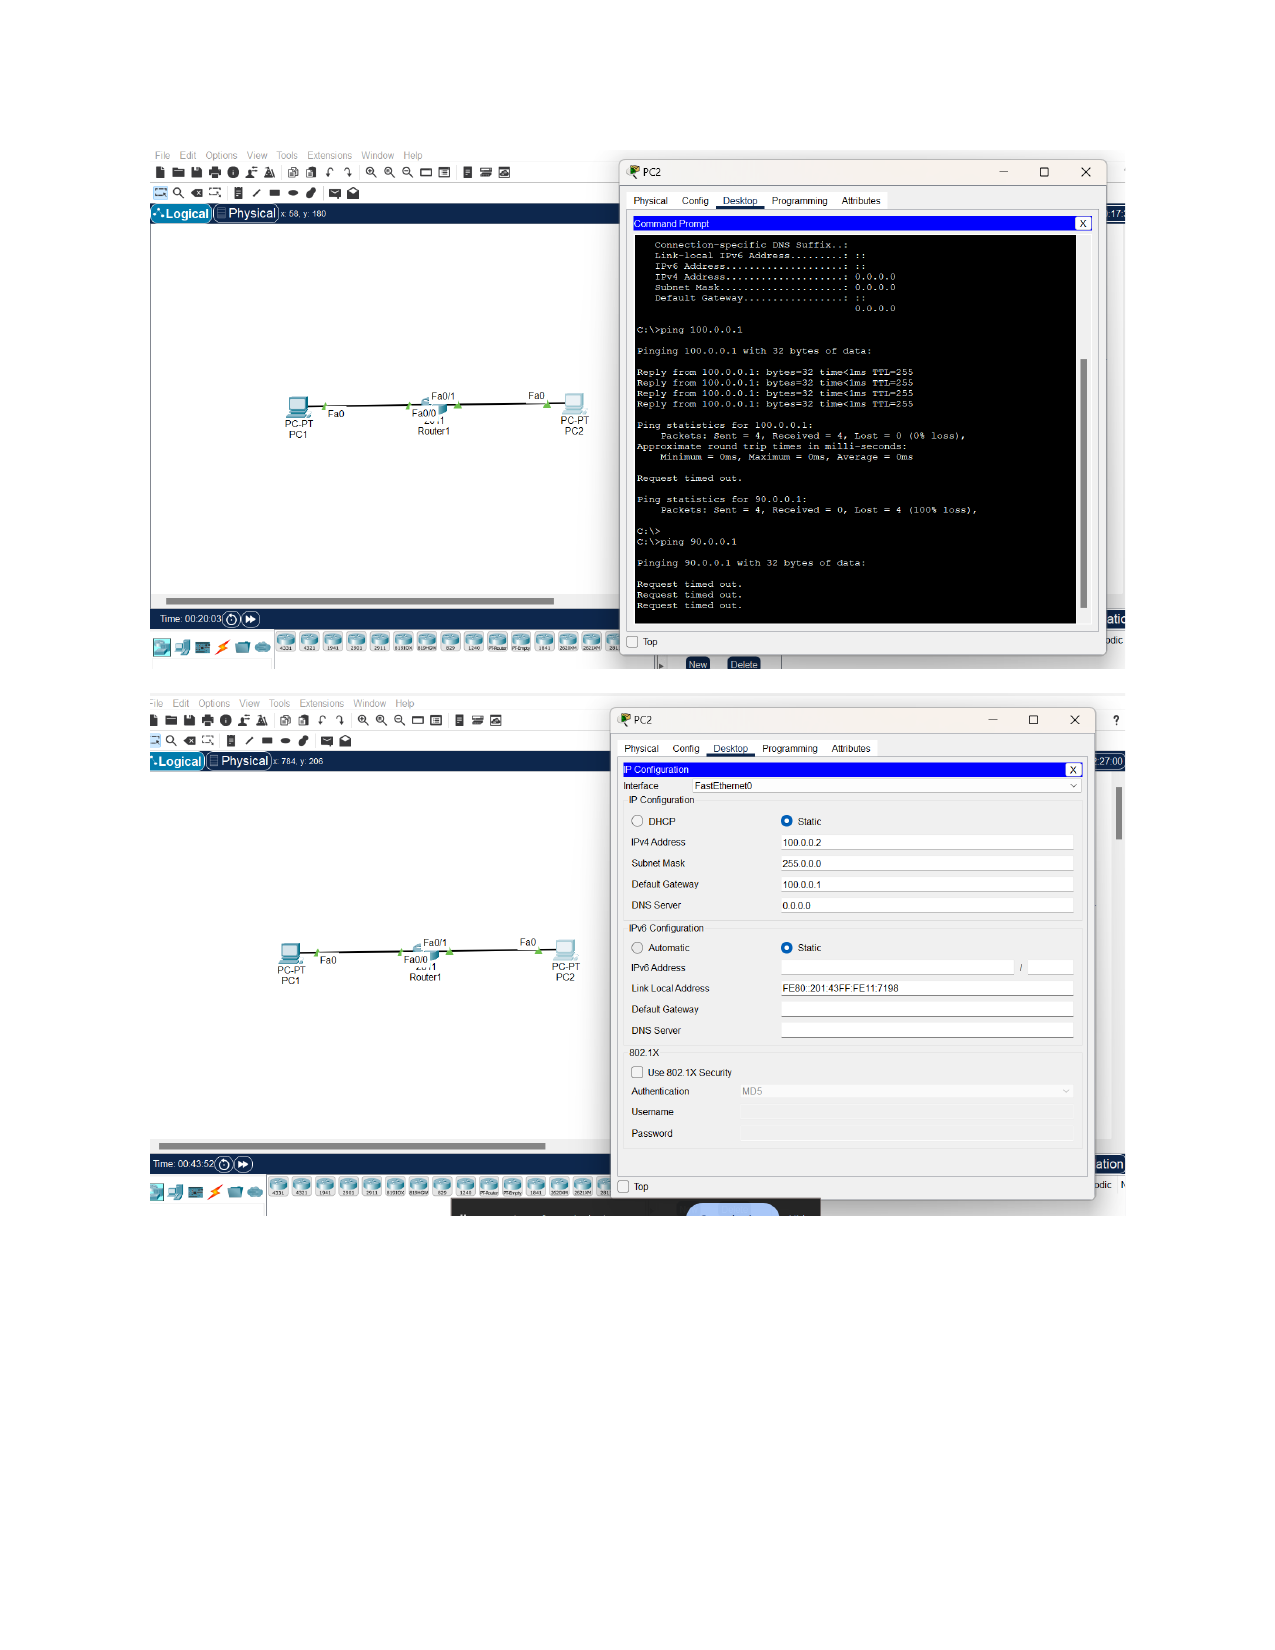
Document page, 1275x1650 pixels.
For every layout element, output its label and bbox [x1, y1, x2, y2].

picture [150, 150, 1125, 669]
picture [150, 693, 1125, 1216]
